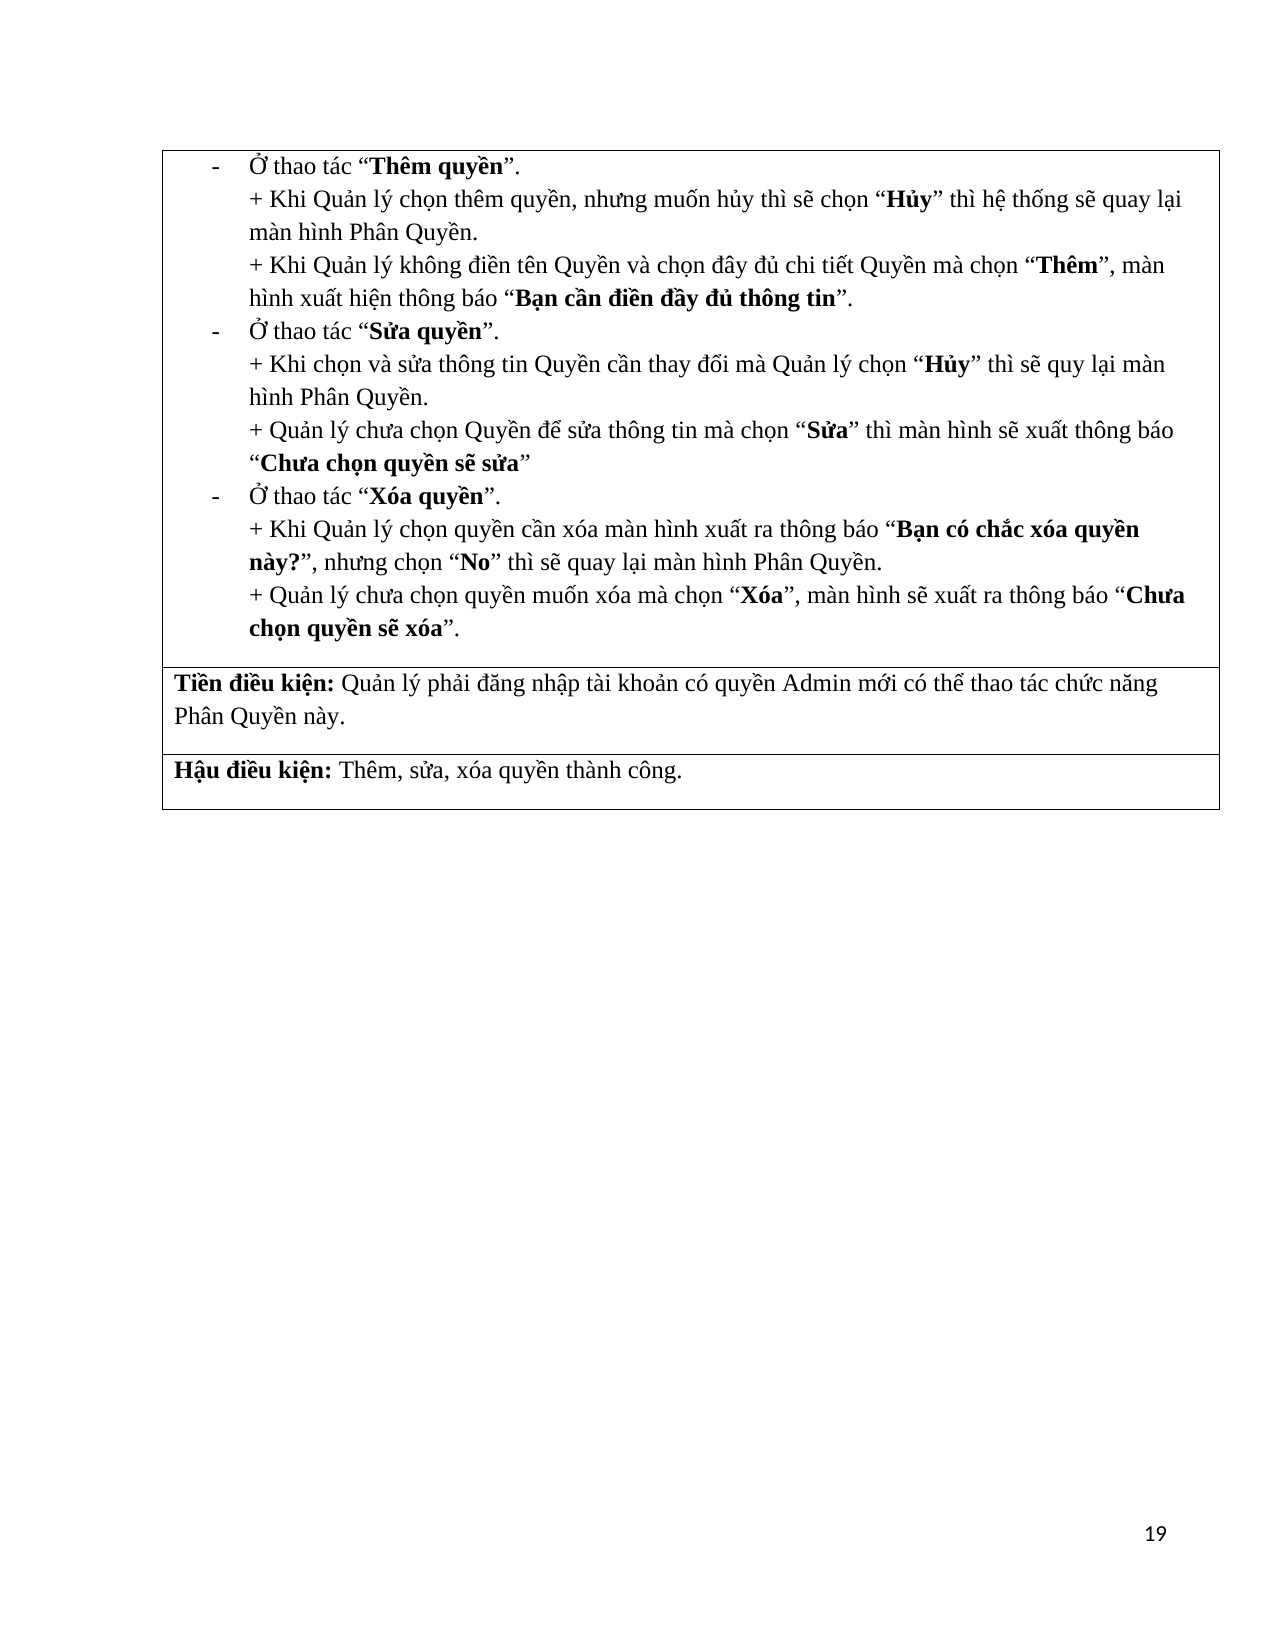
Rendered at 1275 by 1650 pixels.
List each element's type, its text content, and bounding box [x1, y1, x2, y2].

table_cell Hậu điều kiện: Thêm, sửa, xóa quyền thành công. [163, 755, 1219, 809]
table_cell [163, 151, 1219, 667]
table_cell Tiền điều kiện: Quản lý phải đăng nhập tài khoản có quyền Admin mới có thể thao tác chức năng Phân Quyền này. [163, 668, 1219, 754]
